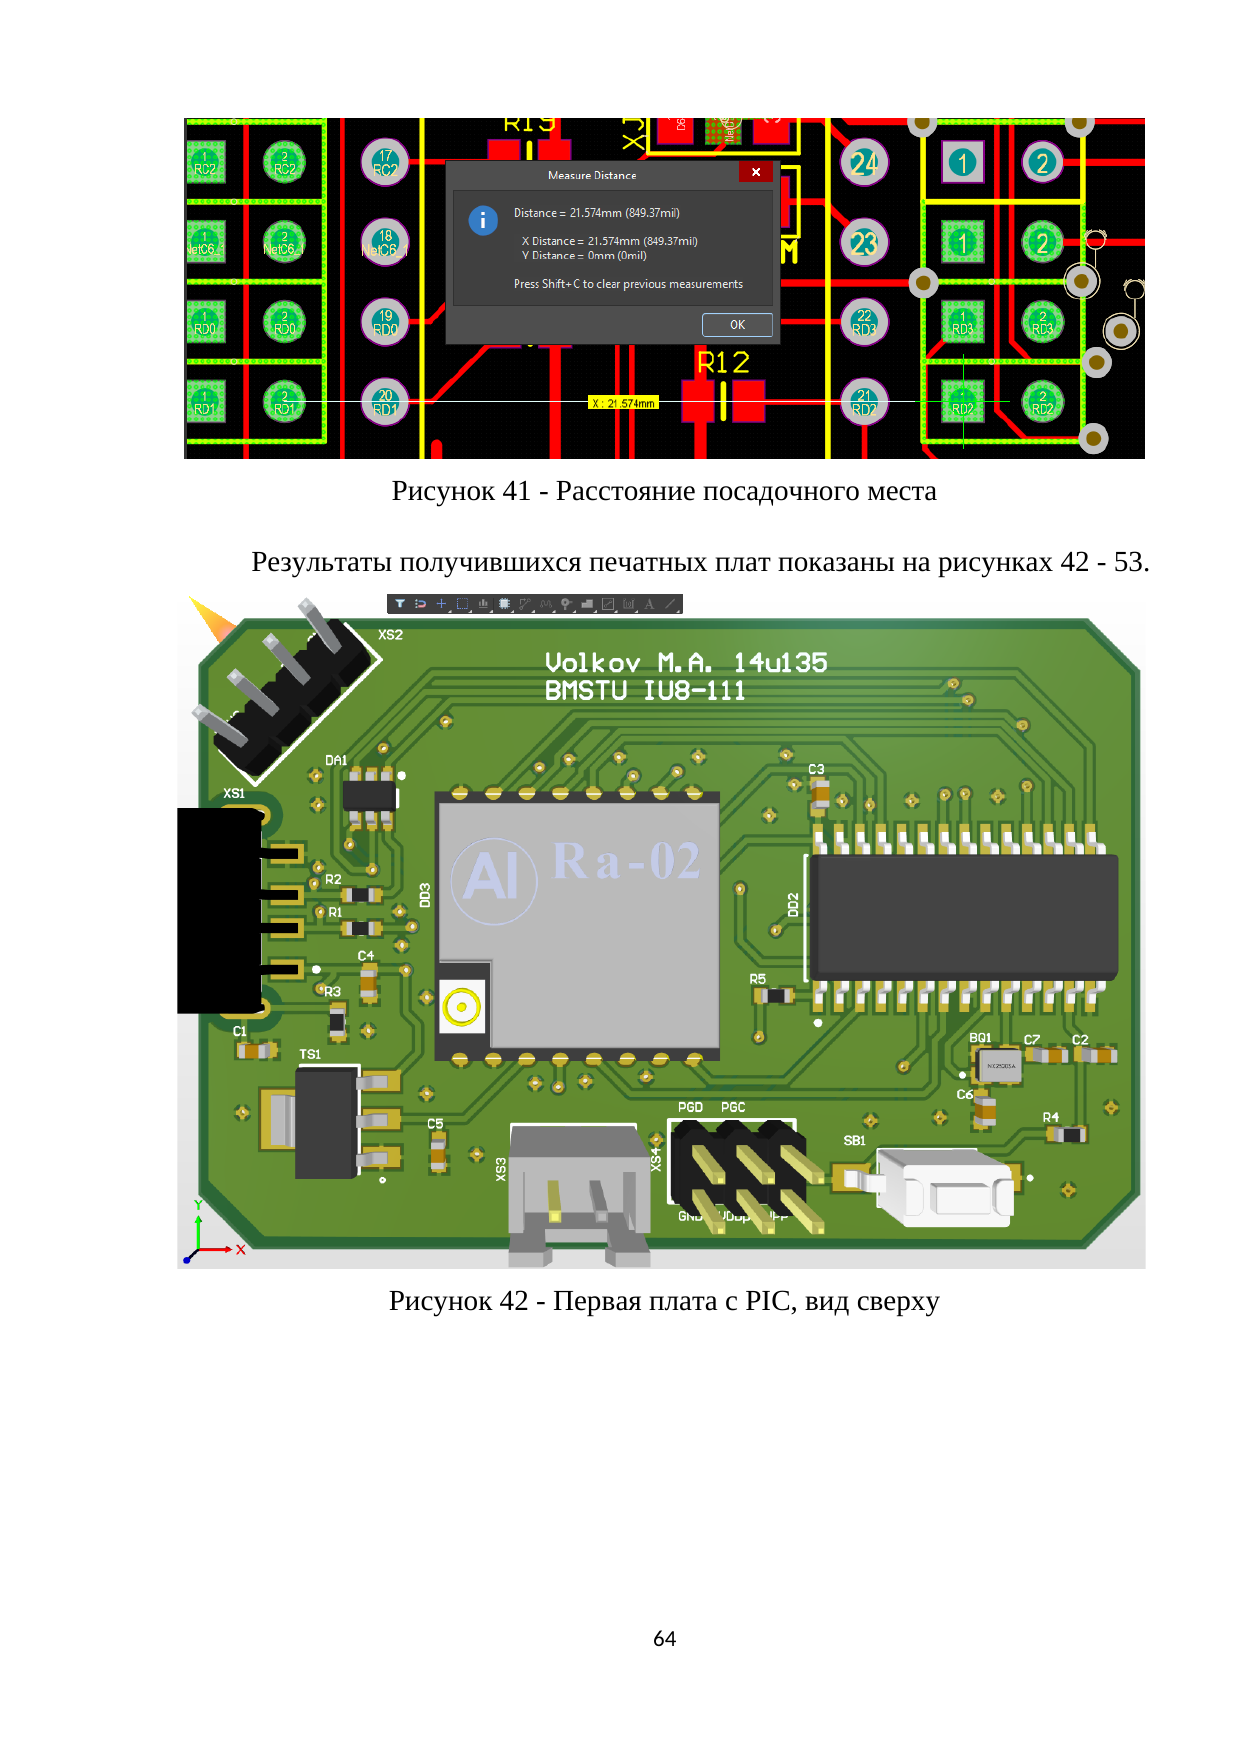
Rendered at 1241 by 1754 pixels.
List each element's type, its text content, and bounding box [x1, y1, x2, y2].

text Рисунок 42 - Первая плата с PIC, вид сверху [177, 1283, 1152, 1316]
picture [184, 118, 1145, 459]
picture [177, 594, 1146, 1269]
text Результаты получившихся печатных плат показаны на рисунках 42 - 53. [177, 544, 1152, 577]
text Рисунок 41 - Расстояние посадочного места [177, 473, 1152, 506]
